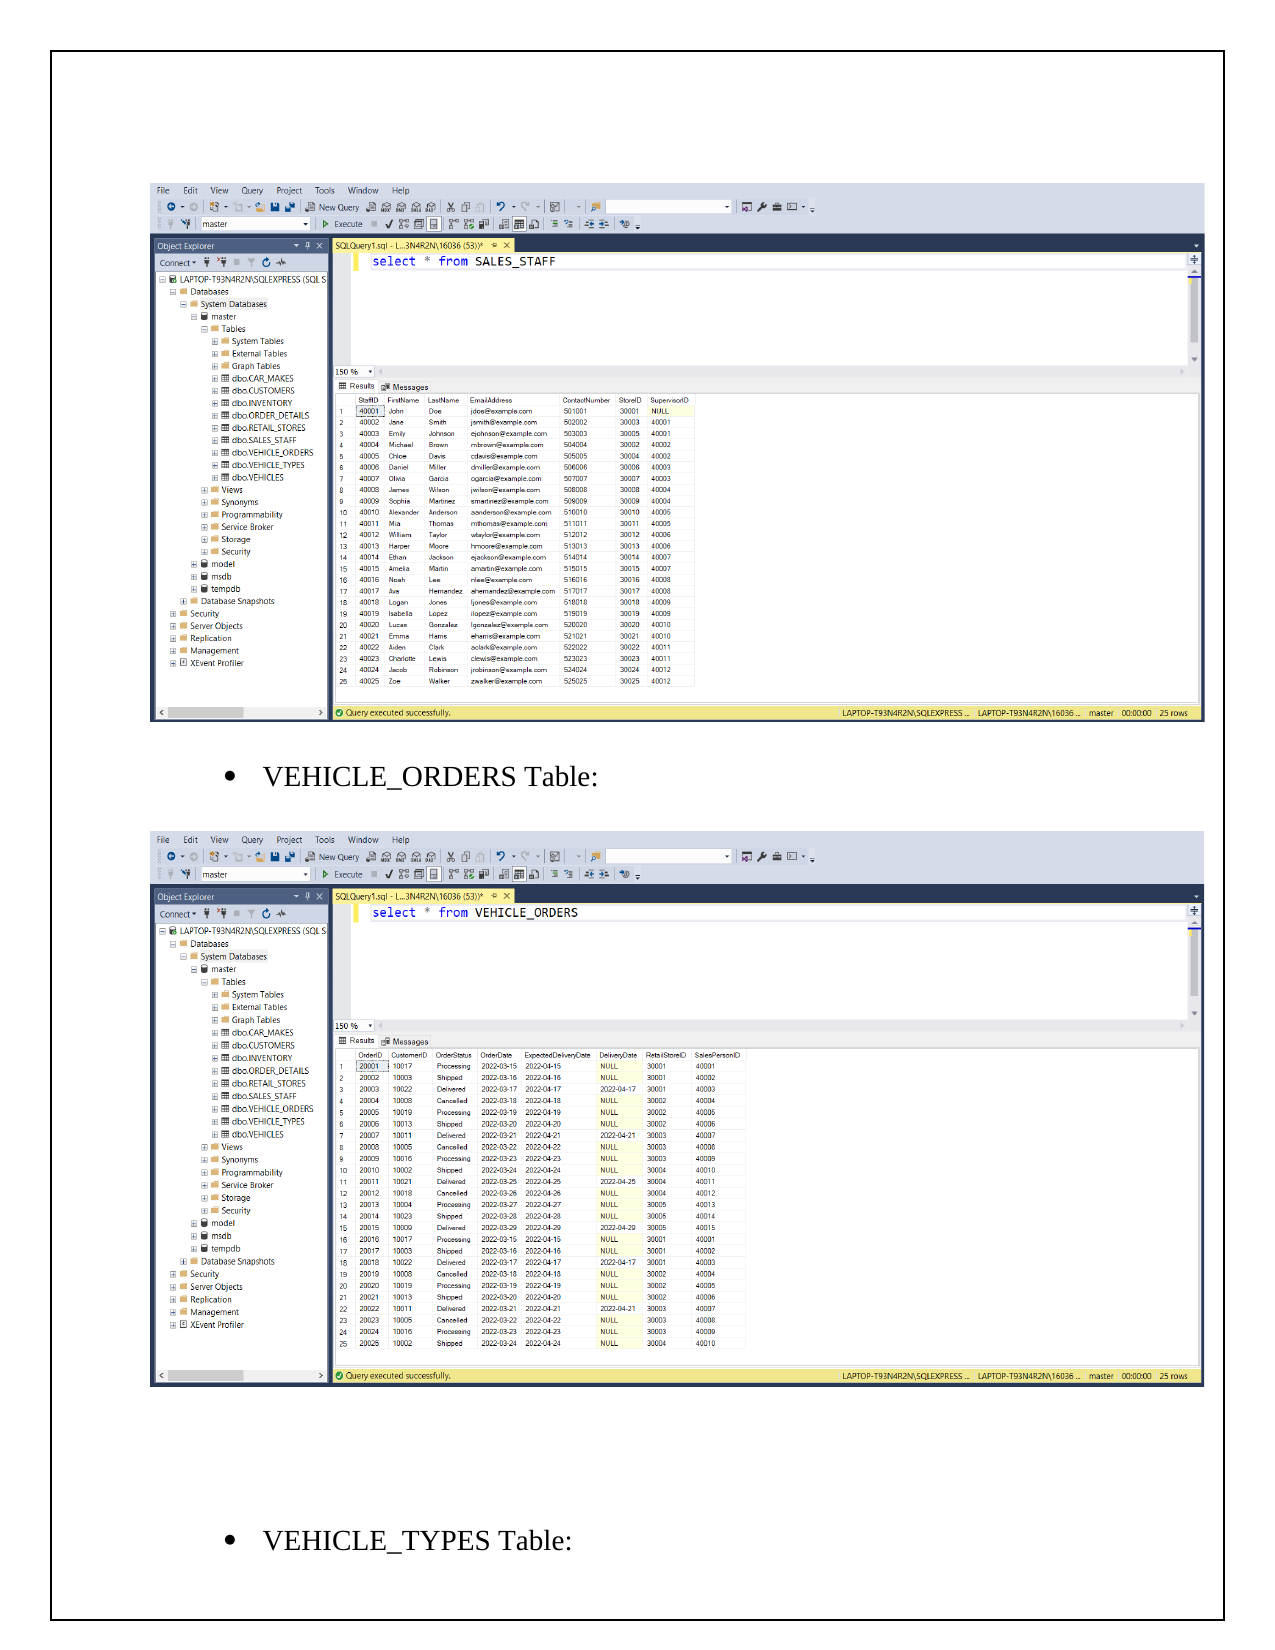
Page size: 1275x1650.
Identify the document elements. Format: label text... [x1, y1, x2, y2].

list VEHICLE_ORDERS Table: [225, 759, 1126, 793]
picture [150, 183, 1205, 722]
list VEHICLE_TYPES Table: [225, 1523, 1126, 1557]
picture [150, 831, 1205, 1387]
